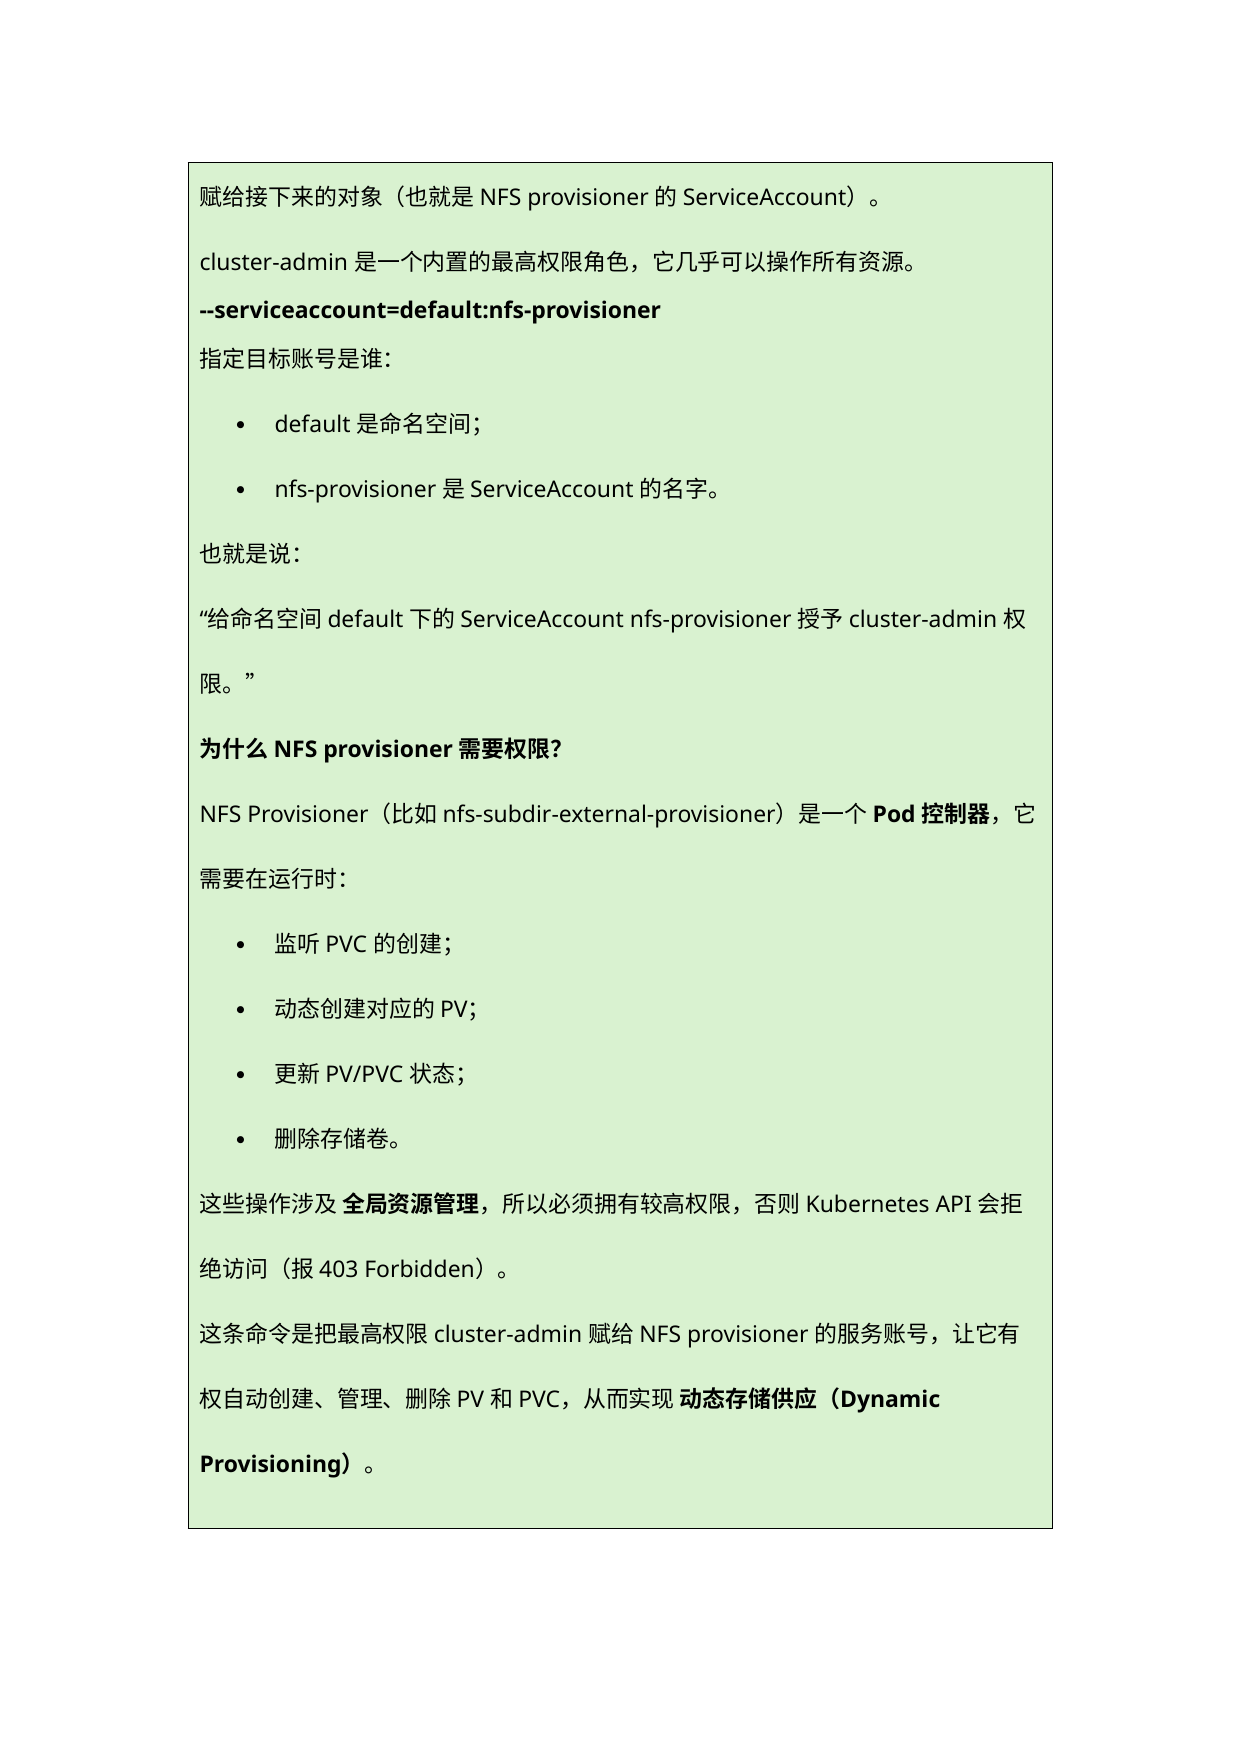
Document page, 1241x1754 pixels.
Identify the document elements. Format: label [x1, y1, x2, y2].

table_header [189, 163, 1052, 1528]
